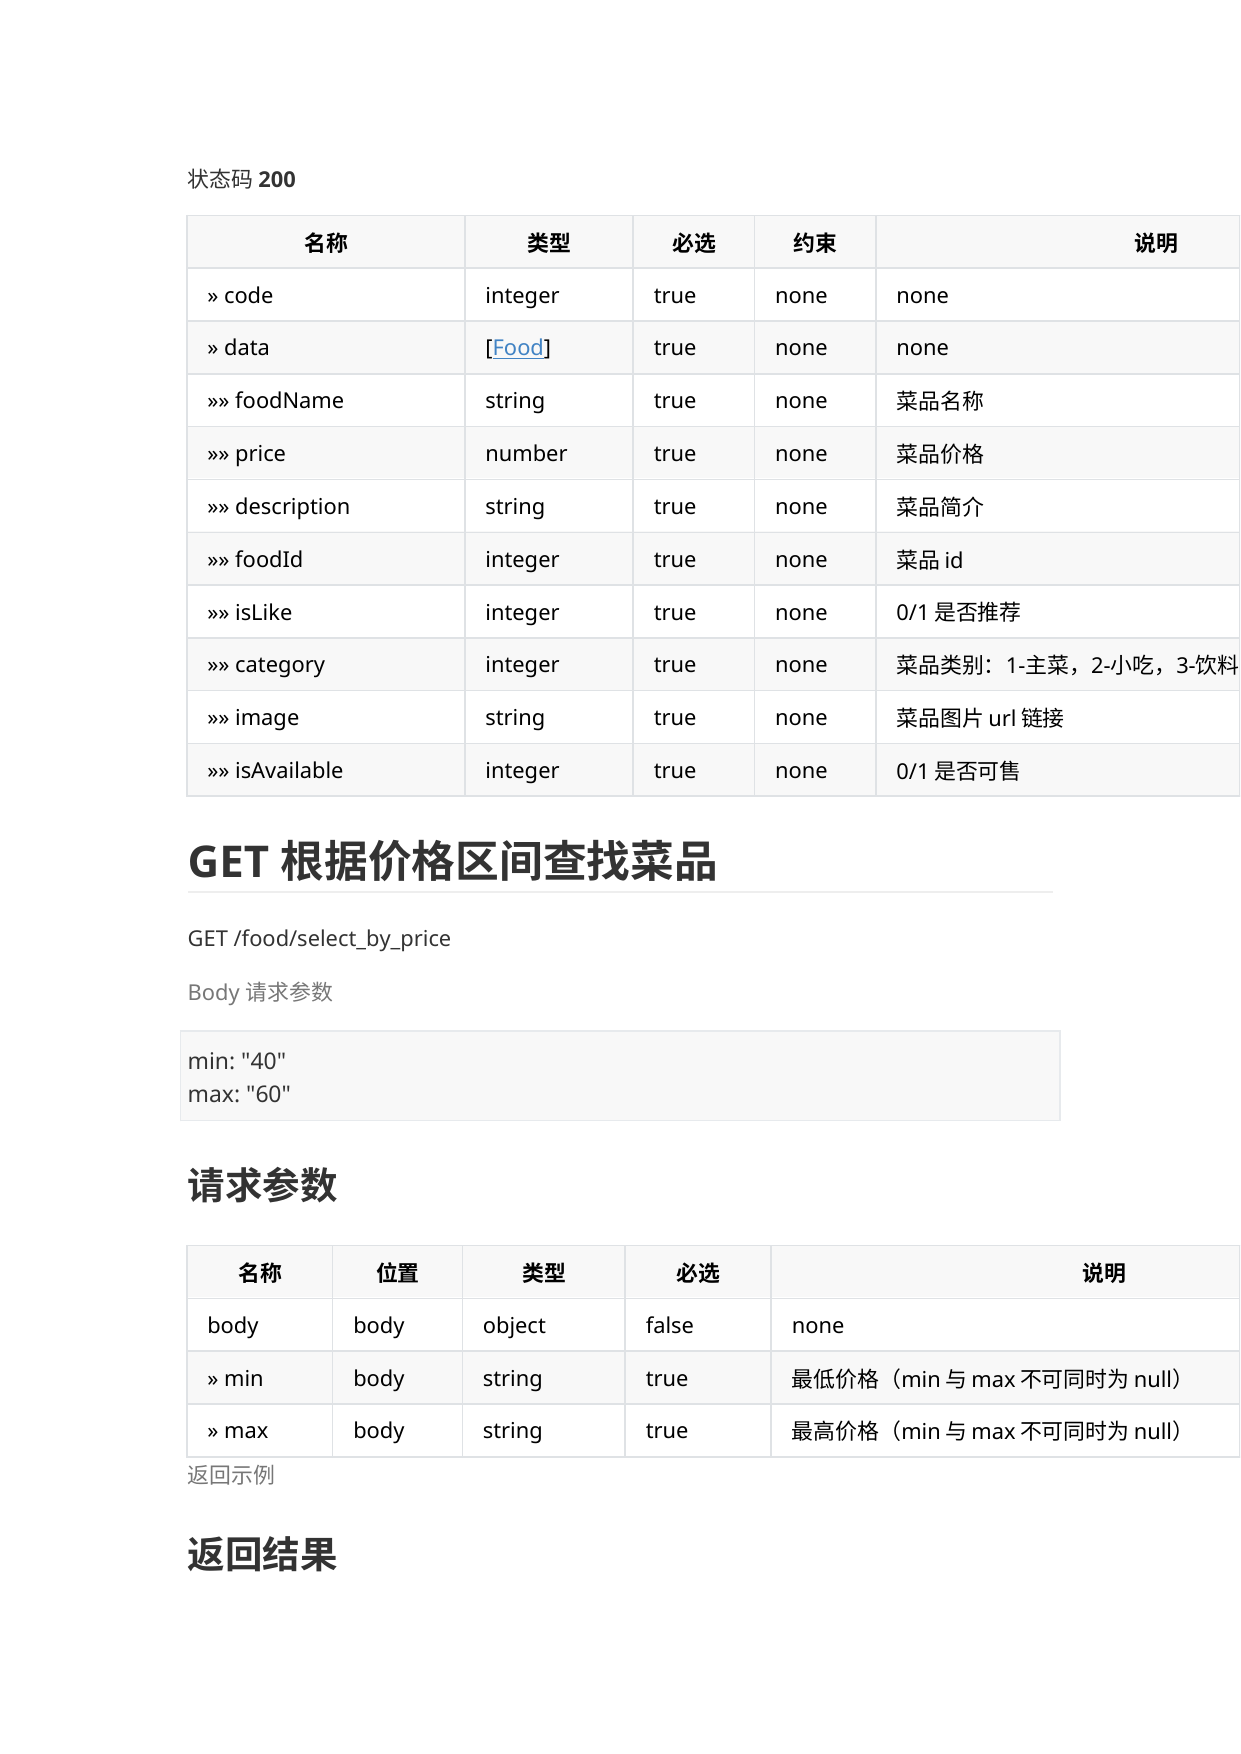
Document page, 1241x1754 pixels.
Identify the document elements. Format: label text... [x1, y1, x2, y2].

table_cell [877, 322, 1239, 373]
text Body 请求参数 [187, 974, 1053, 1007]
text GET 根据价格区间查找菜品 [187, 826, 1053, 893]
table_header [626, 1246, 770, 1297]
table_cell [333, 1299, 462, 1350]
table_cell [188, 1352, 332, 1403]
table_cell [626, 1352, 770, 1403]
text 请求参数 [187, 1151, 1053, 1216]
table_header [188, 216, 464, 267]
text 返回结果 [187, 1519, 1053, 1584]
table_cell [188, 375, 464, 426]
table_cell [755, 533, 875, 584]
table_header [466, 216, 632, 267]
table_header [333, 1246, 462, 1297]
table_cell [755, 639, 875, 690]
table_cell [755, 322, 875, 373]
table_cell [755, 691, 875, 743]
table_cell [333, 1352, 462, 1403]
text min: "40" max: "60" [181, 1032, 1059, 1120]
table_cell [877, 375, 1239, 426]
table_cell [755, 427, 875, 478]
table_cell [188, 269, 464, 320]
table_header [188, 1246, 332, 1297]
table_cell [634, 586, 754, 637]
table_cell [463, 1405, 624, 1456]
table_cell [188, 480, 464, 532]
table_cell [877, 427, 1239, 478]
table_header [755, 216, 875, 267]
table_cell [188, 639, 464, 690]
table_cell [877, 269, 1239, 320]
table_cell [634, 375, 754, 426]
text 状态码 200 [187, 162, 1053, 194]
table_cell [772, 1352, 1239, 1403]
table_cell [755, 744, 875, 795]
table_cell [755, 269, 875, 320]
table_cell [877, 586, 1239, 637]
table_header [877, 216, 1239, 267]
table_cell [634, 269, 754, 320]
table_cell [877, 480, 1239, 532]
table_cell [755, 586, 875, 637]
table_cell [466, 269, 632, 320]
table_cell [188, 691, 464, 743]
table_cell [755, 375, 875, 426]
text 返回示例 [187, 1458, 1053, 1490]
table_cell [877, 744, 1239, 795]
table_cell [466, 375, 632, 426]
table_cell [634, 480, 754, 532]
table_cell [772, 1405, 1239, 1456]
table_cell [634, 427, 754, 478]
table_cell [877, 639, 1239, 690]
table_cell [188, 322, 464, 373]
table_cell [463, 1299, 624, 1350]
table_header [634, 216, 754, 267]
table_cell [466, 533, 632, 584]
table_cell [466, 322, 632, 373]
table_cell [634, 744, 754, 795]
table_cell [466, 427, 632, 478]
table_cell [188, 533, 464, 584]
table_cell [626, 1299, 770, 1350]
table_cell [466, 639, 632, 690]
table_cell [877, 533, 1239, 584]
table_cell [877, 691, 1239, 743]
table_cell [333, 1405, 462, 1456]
text GET /food/select_by_price [187, 922, 1053, 954]
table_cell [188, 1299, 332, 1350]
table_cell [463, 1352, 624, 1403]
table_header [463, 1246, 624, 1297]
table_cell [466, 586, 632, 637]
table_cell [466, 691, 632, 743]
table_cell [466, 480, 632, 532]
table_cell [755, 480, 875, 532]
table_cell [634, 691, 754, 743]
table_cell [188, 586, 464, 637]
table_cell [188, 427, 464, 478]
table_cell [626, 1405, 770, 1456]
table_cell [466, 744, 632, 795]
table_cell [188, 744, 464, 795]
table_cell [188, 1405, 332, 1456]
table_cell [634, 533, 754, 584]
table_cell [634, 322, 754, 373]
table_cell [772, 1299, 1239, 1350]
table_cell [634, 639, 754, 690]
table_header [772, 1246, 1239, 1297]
